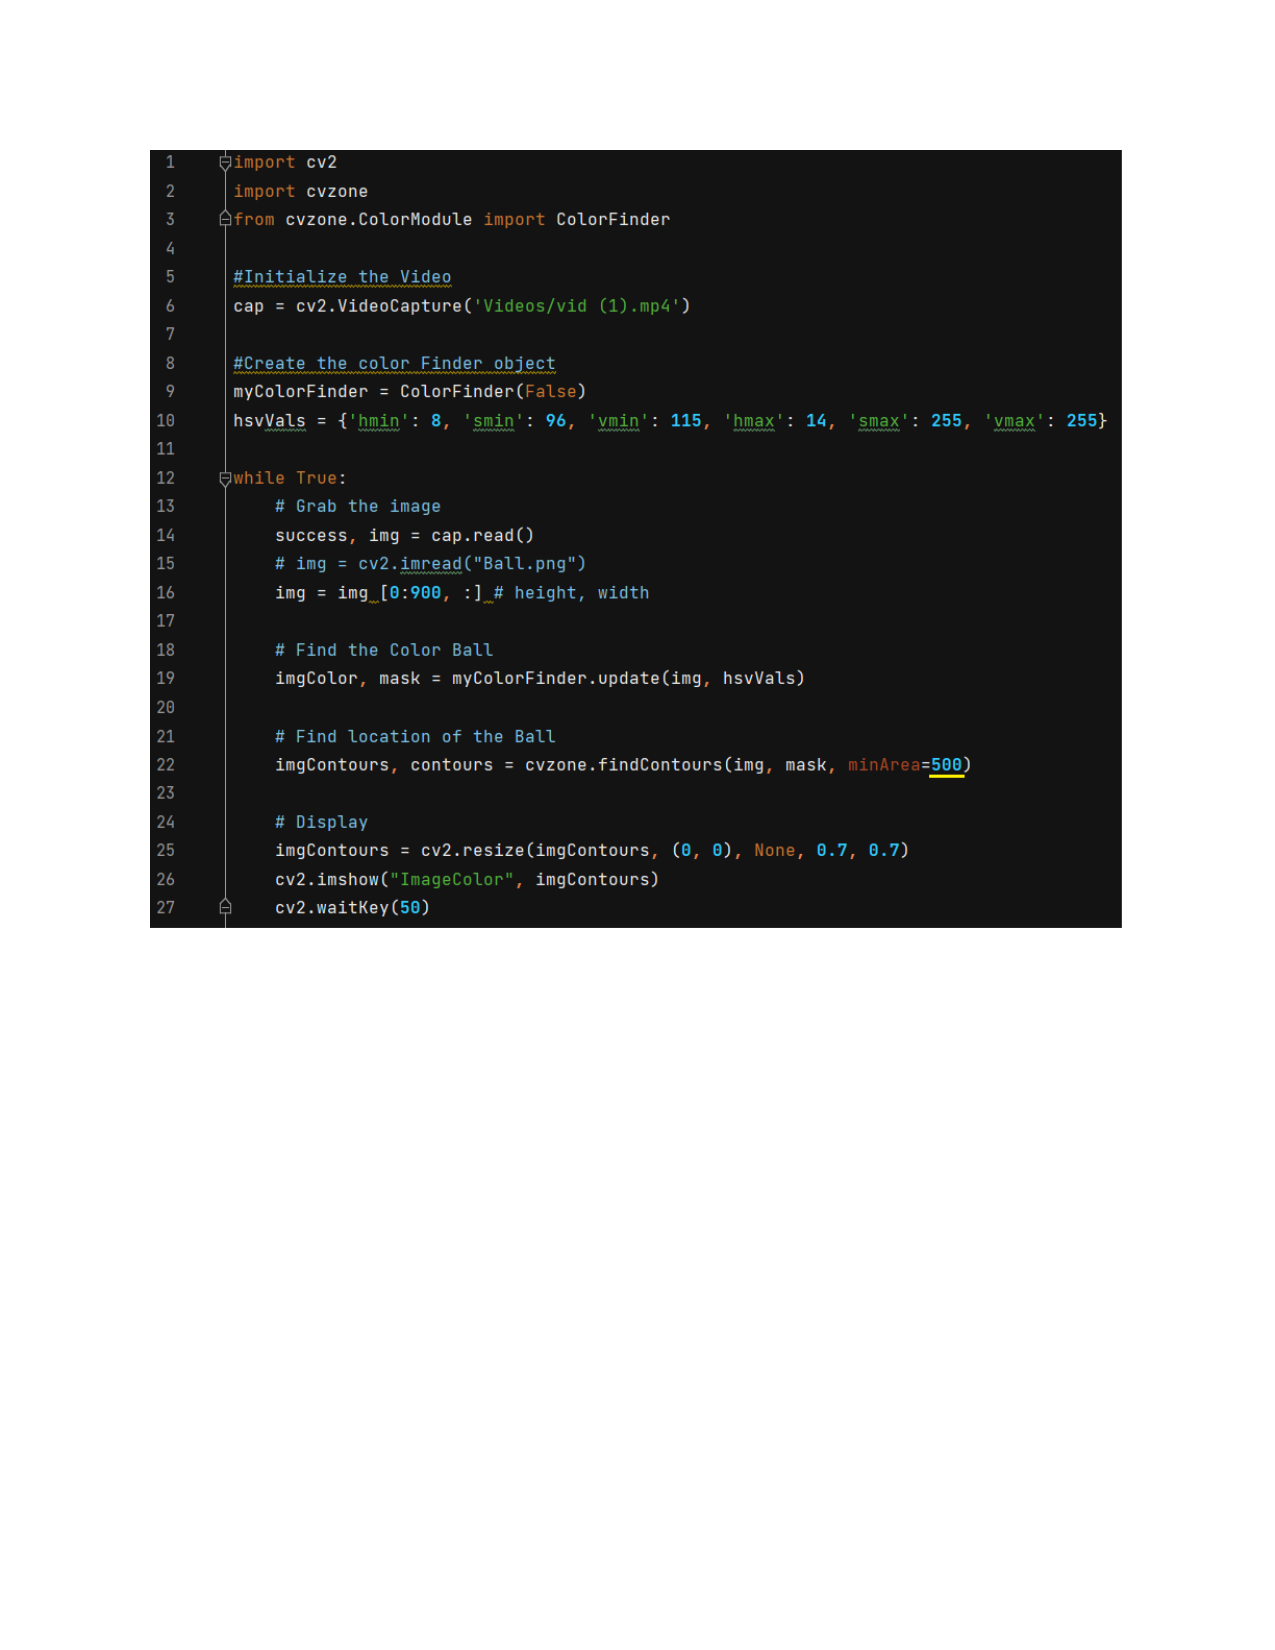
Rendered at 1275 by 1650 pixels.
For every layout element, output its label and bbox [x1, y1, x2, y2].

picture [150, 150, 1125, 929]
